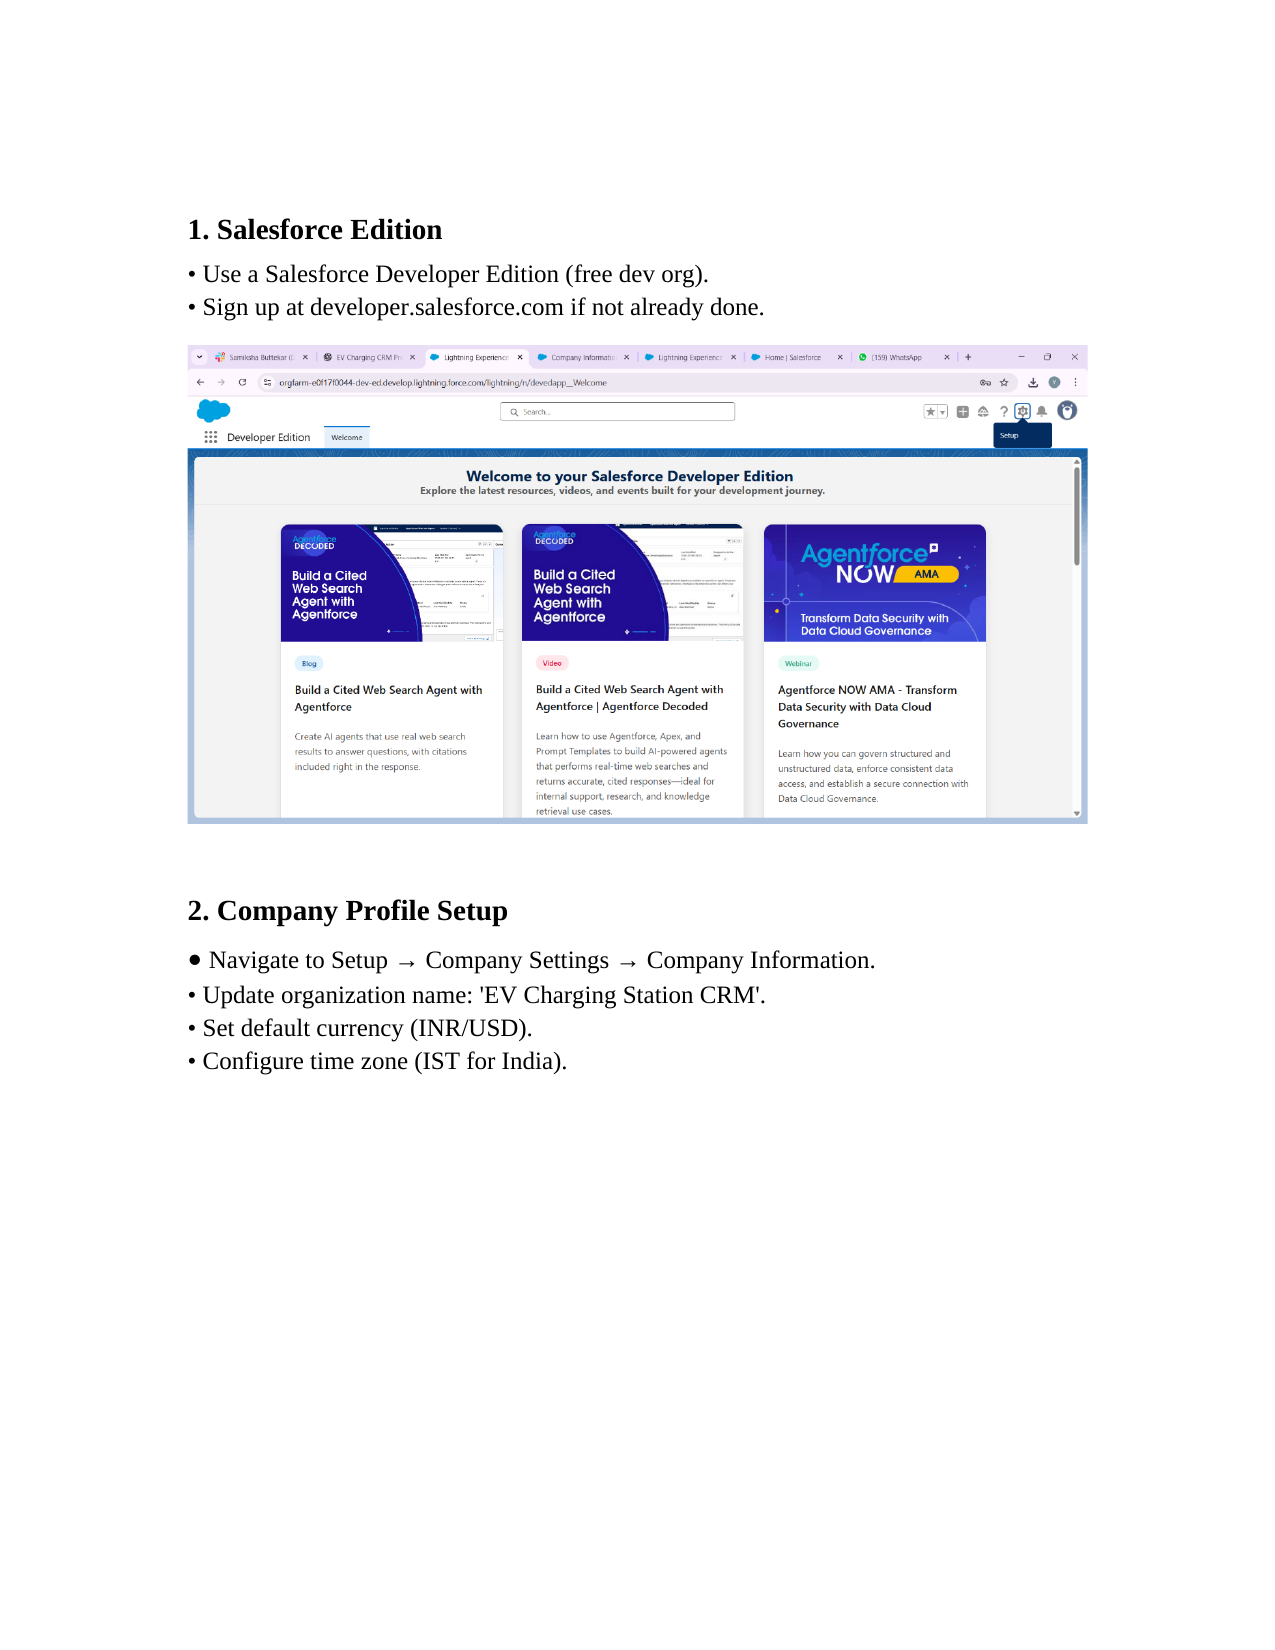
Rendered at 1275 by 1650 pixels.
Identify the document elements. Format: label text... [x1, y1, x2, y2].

text • Navigate to Setup → Company Settings → Company Information. • Update organization name: 'EV Charging Station CRM'. • Set default currency (INR/USD). • Configure time zone (IST for India). [187, 940, 1087, 1075]
subtitle 1. Salesforce Edition [187, 212, 1087, 245]
picture [187, 345, 1088, 824]
text • Use a Salesforce Developer Edition (free dev org). • Sign up at developer.salesforce.com if not already done. [187, 259, 1087, 320]
subtitle 2. Company Profile Setup [187, 849, 1087, 927]
